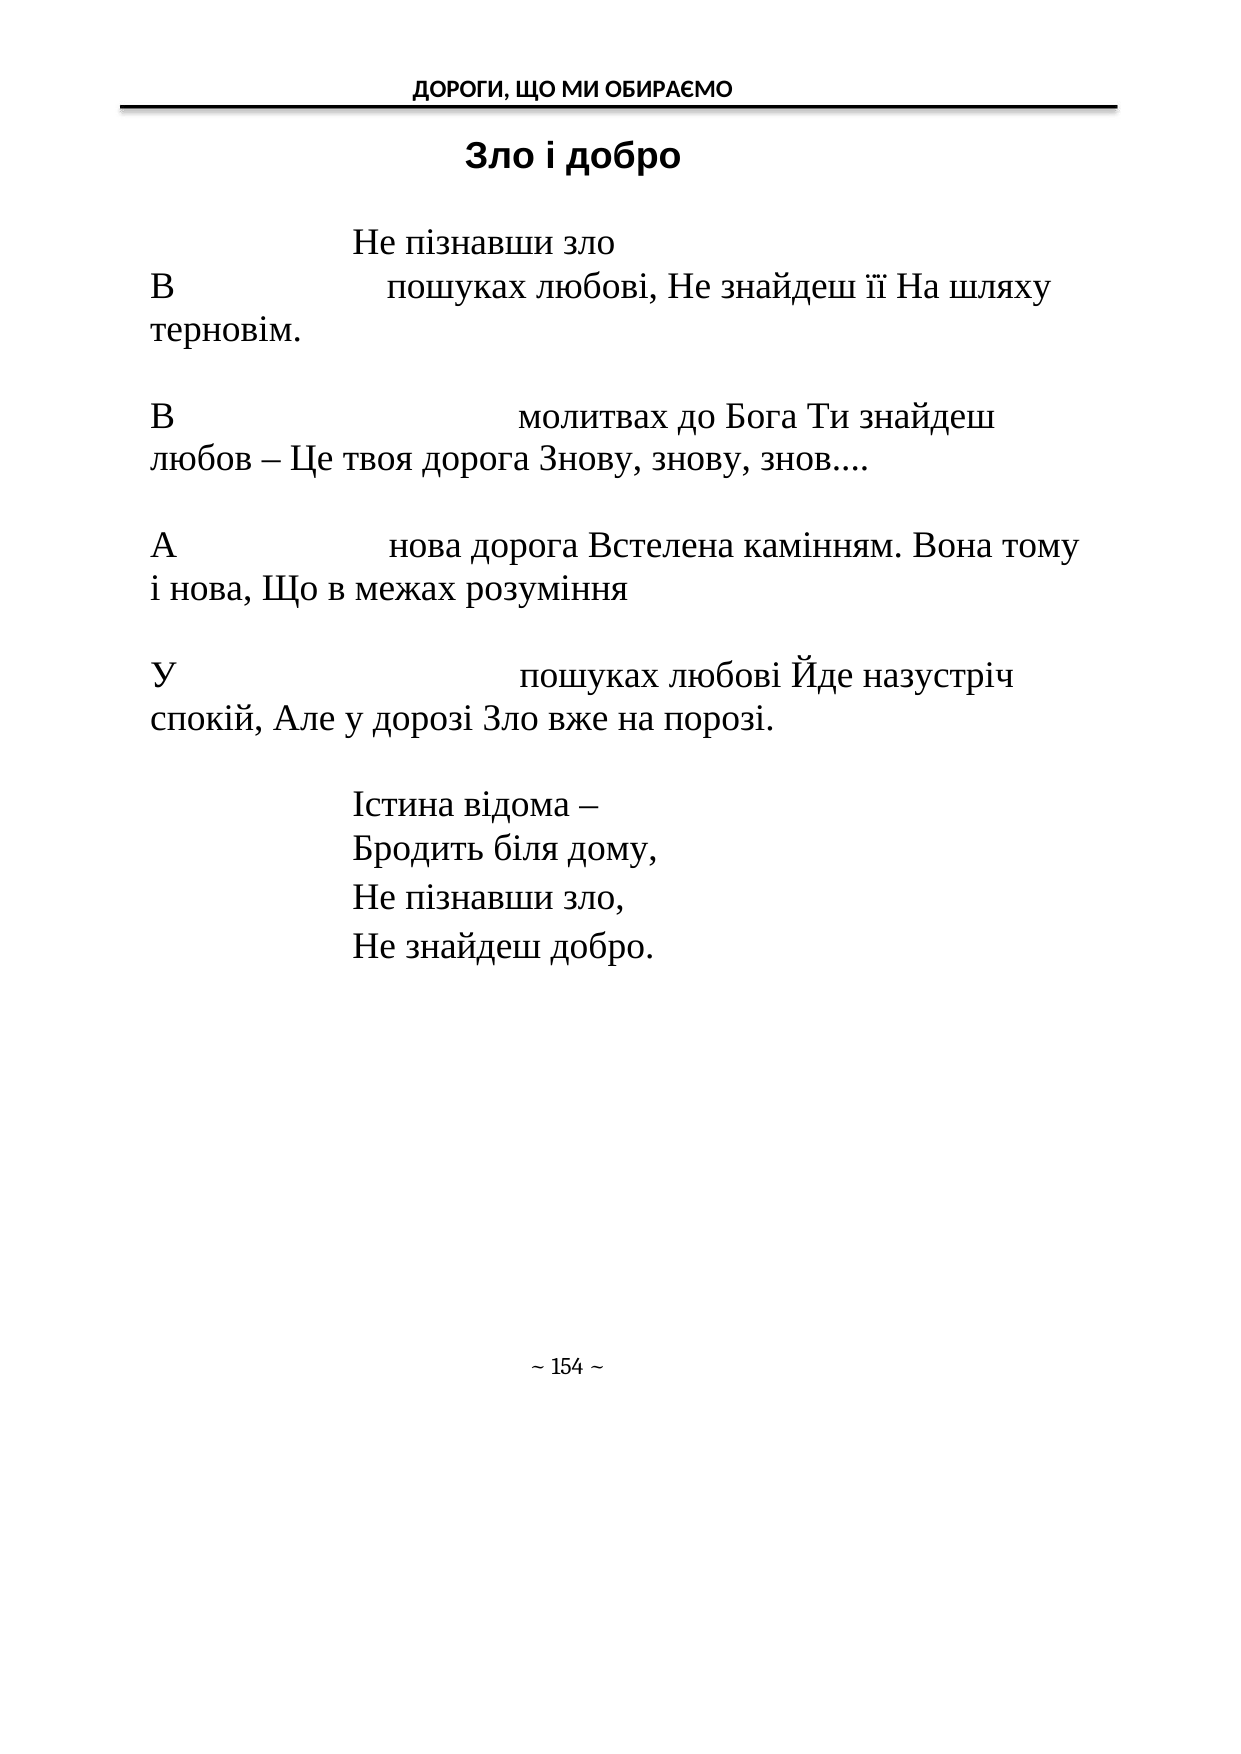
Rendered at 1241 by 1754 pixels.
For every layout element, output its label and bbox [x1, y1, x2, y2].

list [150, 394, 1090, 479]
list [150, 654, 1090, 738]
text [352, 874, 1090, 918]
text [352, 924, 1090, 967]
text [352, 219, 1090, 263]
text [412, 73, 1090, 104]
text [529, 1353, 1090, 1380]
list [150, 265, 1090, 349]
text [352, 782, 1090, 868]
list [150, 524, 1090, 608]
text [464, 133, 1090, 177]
picture [113, 101, 1124, 120]
